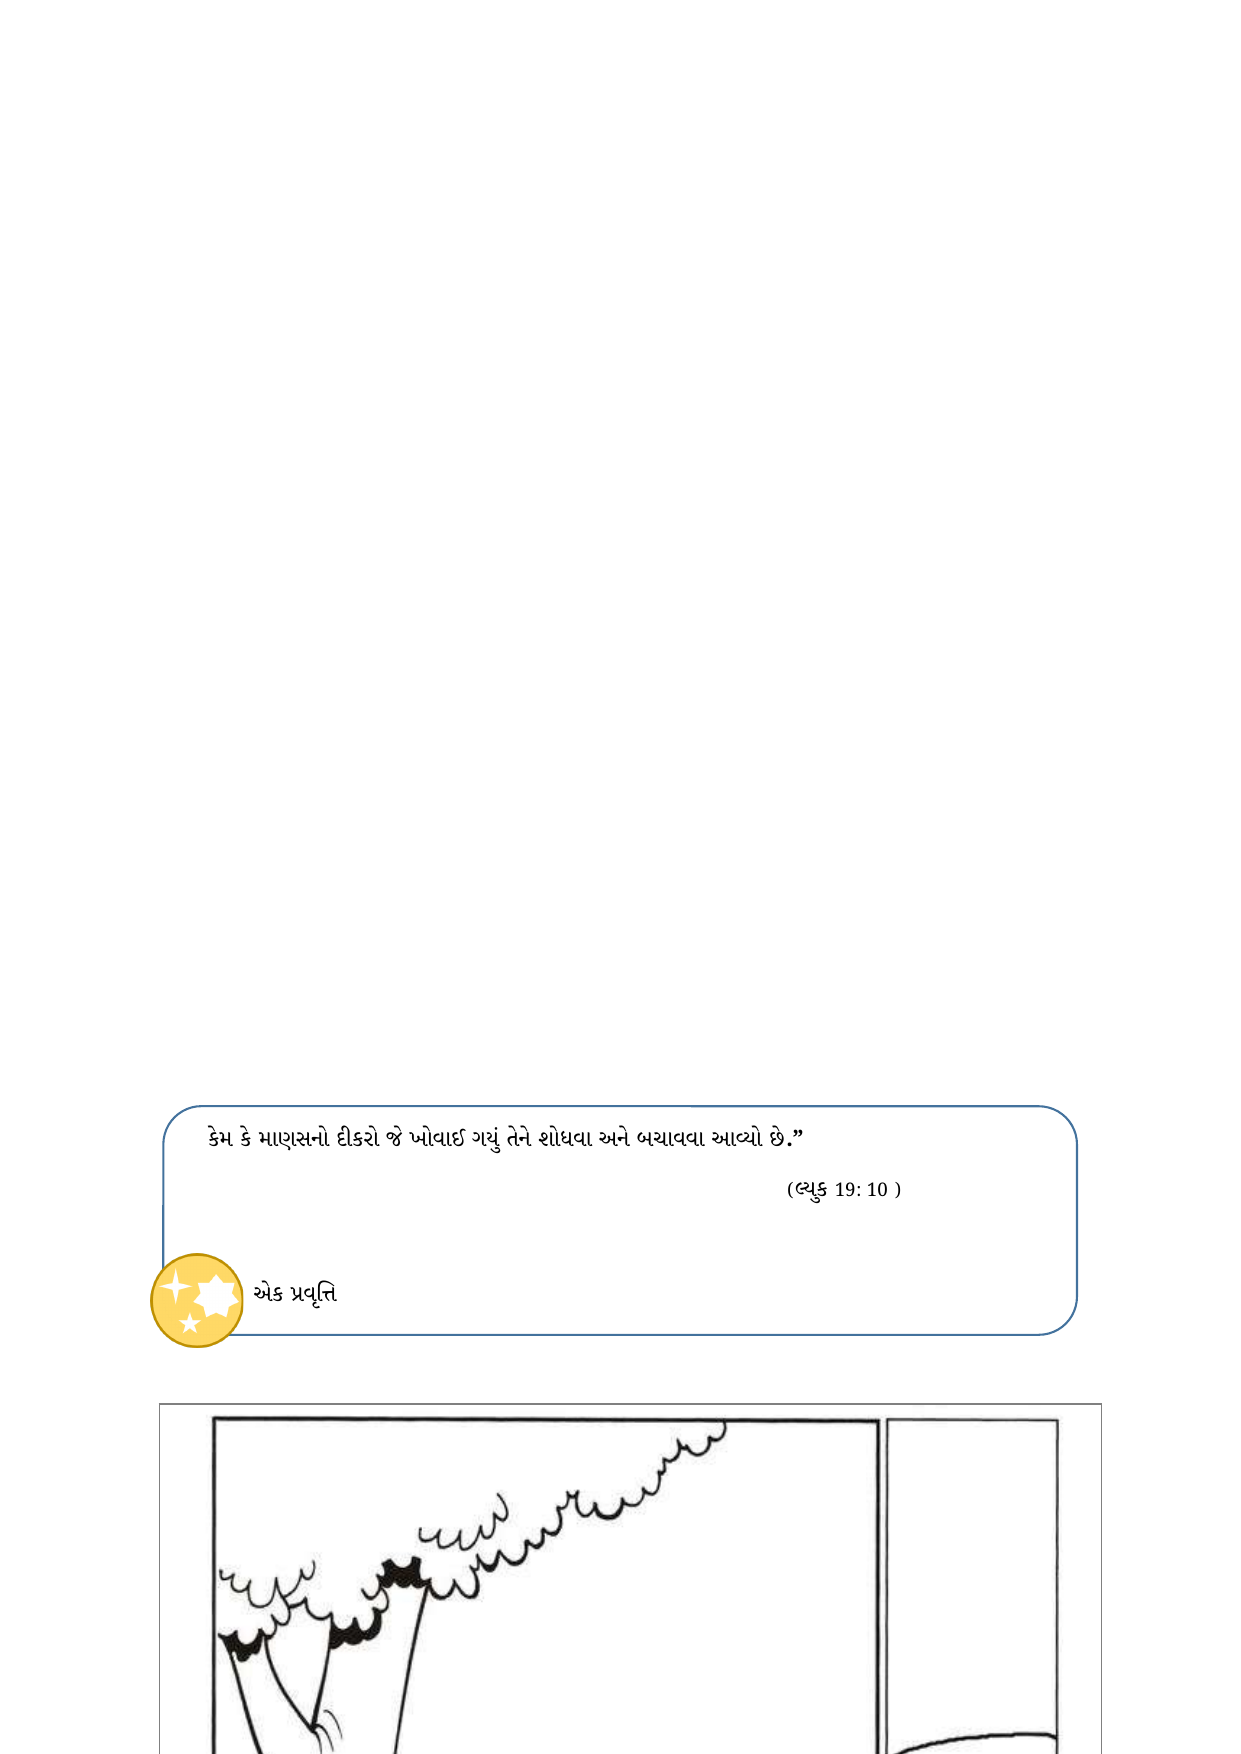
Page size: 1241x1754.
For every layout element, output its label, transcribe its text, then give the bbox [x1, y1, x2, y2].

picture [150, 1253, 244, 1348]
text એક પ્રવૃત્તિ [244, 1280, 1090, 1307]
text કેમ કે માણસનો દીકરો જે ખોવાઈ ગયું તેને શોધવા અને બચાવવા આવ્યો છે.” [150, 1123, 1090, 1156]
picture [160, 1405, 1101, 1754]
text (લ્યુક 19: 10 ) [150, 1176, 1090, 1205]
